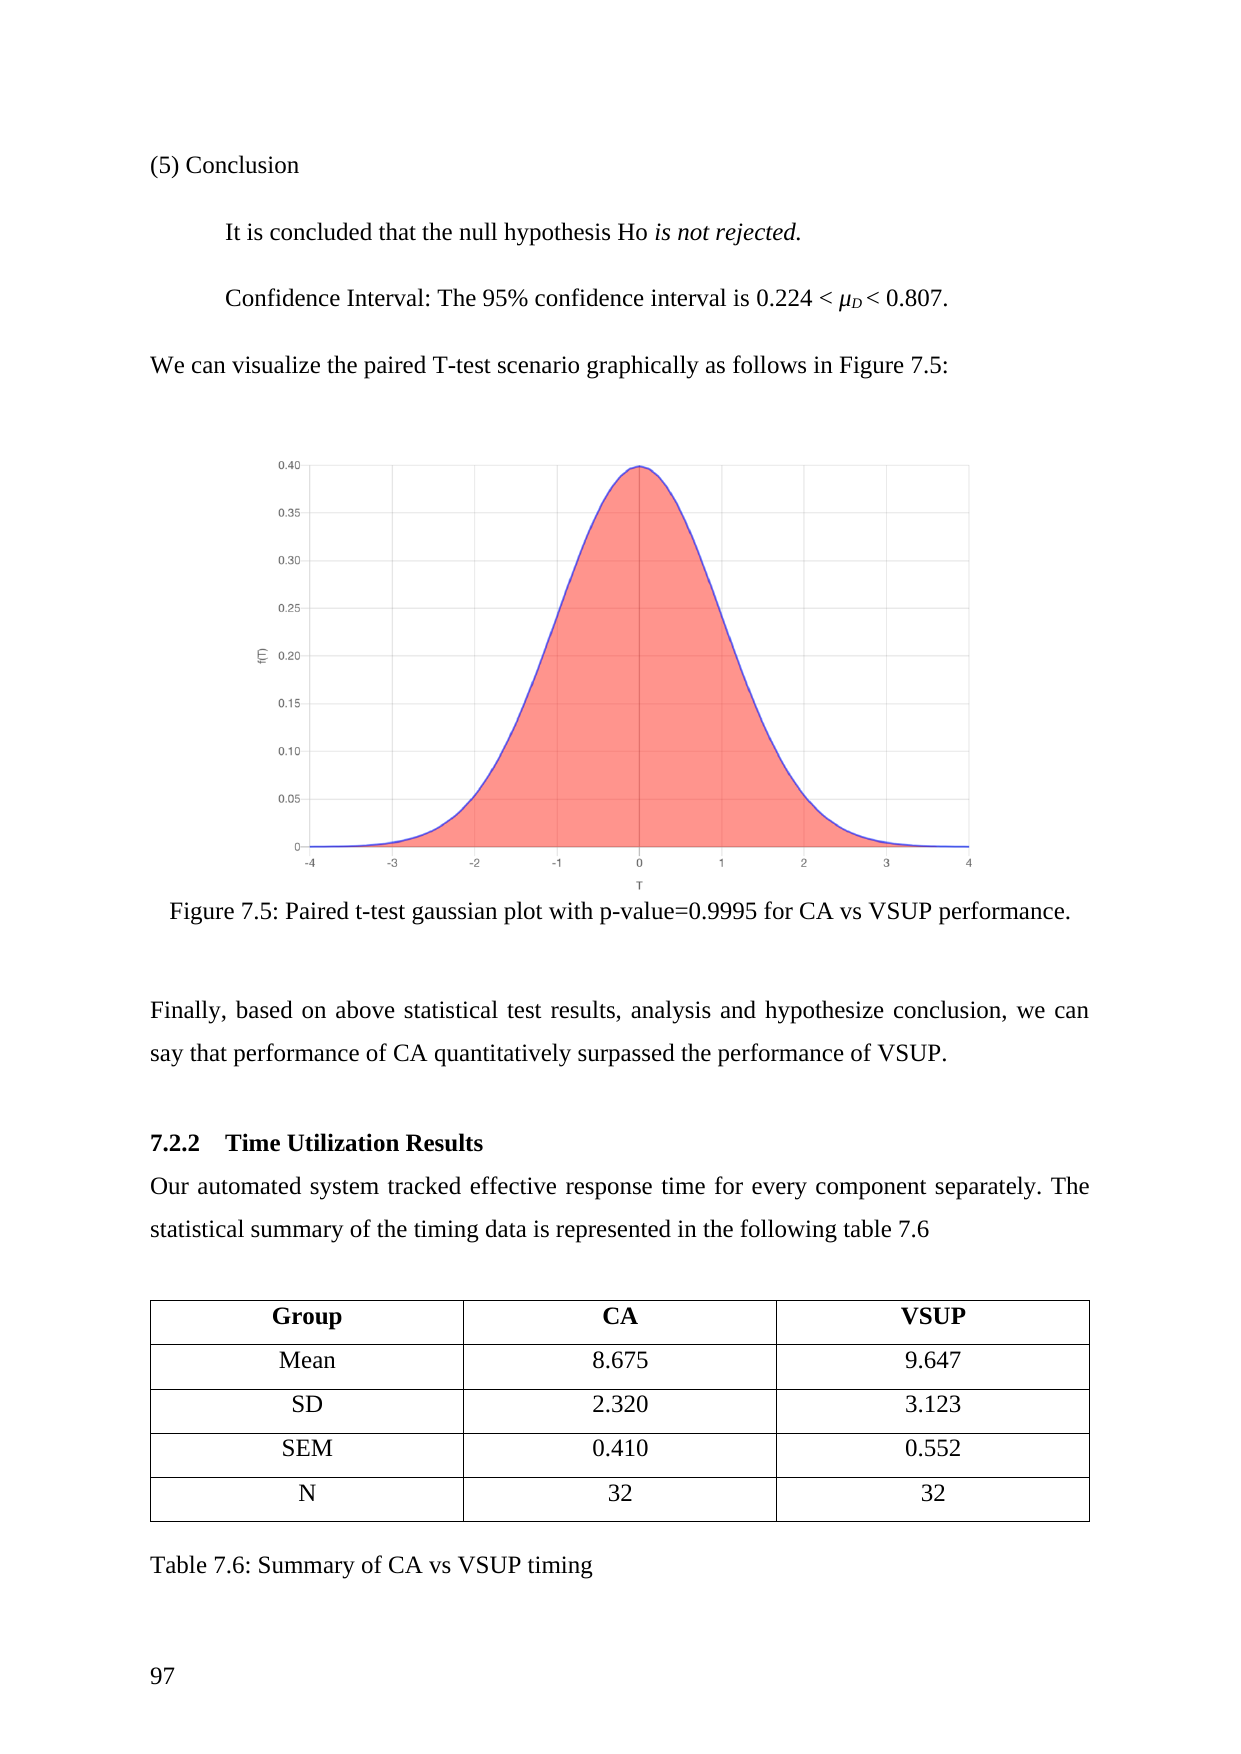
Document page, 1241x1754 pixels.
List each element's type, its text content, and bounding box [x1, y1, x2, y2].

table_cell 8.675 [464, 1345, 776, 1388]
table_cell 2.320 [464, 1390, 776, 1432]
table_header CA [464, 1301, 776, 1344]
table_cell Mean [151, 1345, 463, 1388]
table_cell 0.552 [777, 1434, 1089, 1477]
picture [253, 454, 988, 896]
text It is concluded that the null hypothesis Ho is not rejected. [150, 217, 1090, 245]
text 7.2.2 Time Utilization Results [150, 1128, 1090, 1157]
table_cell SD [151, 1390, 463, 1432]
table_cell 3.123 [777, 1390, 1089, 1432]
text Finally, based on above statistical test results, analysis and hypothesize conclusion, we can say that performance of CA quantitatively surpassed the performance of VSUP. [150, 995, 1090, 1067]
table_header Group [151, 1301, 463, 1344]
table_header VSUP [777, 1301, 1089, 1344]
text Our automated system tracked effective response time for every component separately. The statistical summary of the timing data is represented in the following table 7.6 [150, 1171, 1090, 1243]
table_cell 0.410 [464, 1434, 776, 1477]
table_cell 32 [777, 1478, 1089, 1521]
text We can visualize the paired T-test scenario graphically as follows in Figure 7.5: [150, 350, 1090, 378]
table_cell SEM [151, 1434, 463, 1477]
text Table 7.6: Summary of CA vs VSUP timing [150, 1522, 1090, 1579]
table_cell N [151, 1478, 463, 1521]
table_cell 32 [464, 1478, 776, 1521]
text (5) Conclusion [150, 150, 1090, 179]
table_cell 9.647 [777, 1345, 1089, 1388]
text Confidence Interval: The 95% confidence interval is 0.224 < μD ​< 0.807. [150, 283, 1090, 312]
